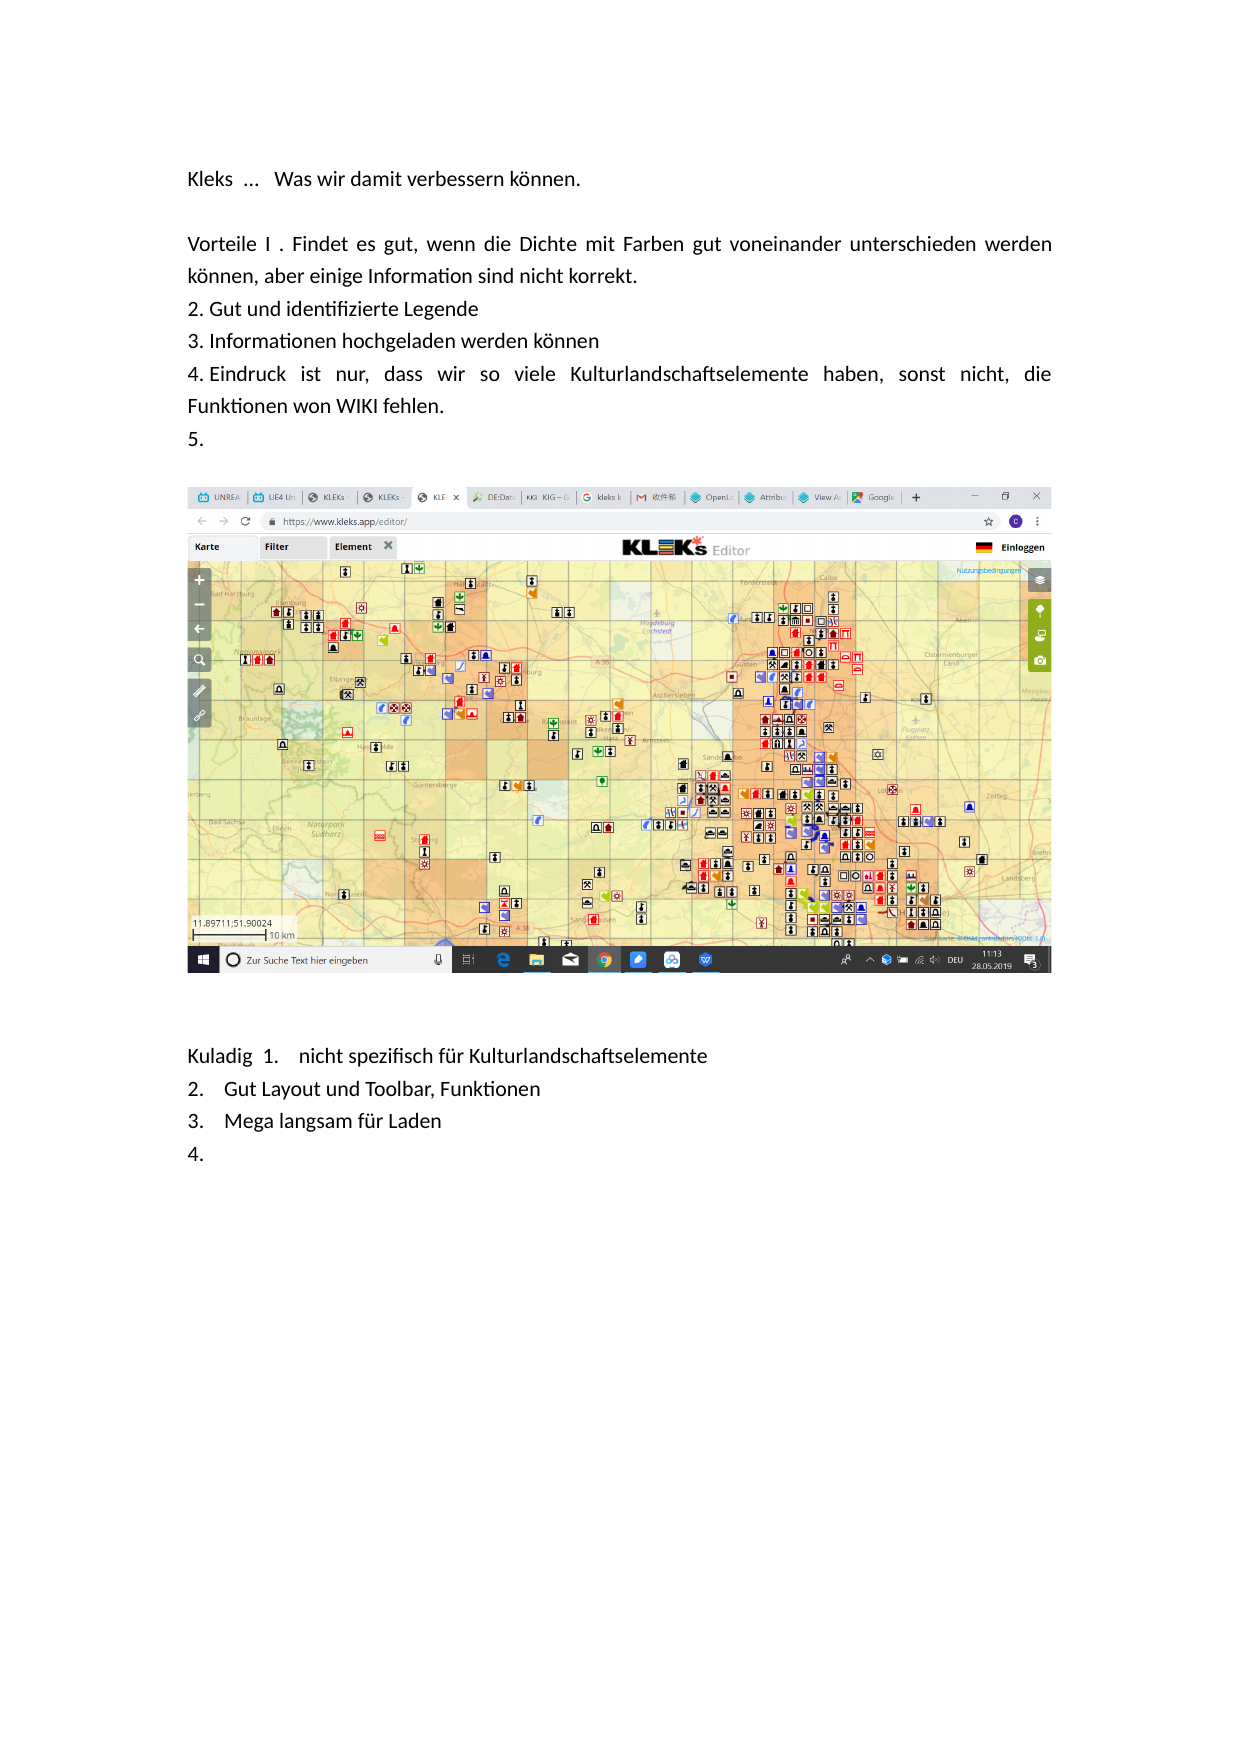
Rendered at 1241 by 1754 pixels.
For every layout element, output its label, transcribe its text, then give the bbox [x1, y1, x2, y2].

list Gut Layout und Toolbar, Funktionen [187, 1072, 1053, 1104]
list Gut und identifizierte Legende [187, 292, 1053, 324]
list Eindruck ist nur, dass wir so viele Kulturlandschaftselemente haben, sonst nicht, die Funktionen won WIKI fehlen. [187, 357, 1053, 422]
text Kleks ... Was wir damit verbessern können. [187, 162, 1053, 194]
picture [187, 487, 1052, 973]
text Vorteile I . Findet es gut, wenn die Dichte mit Farben gut voneinander unterschieden werden können, aber einige Information sind nicht korrekt. [187, 227, 1053, 292]
list Mega langsam für Laden [187, 1104, 1053, 1137]
list Informationen hochgeladen werden können [187, 324, 1053, 357]
text Kuladig 1. nicht spezifisch für Kulturlandschaftselemente [187, 1039, 1053, 1072]
